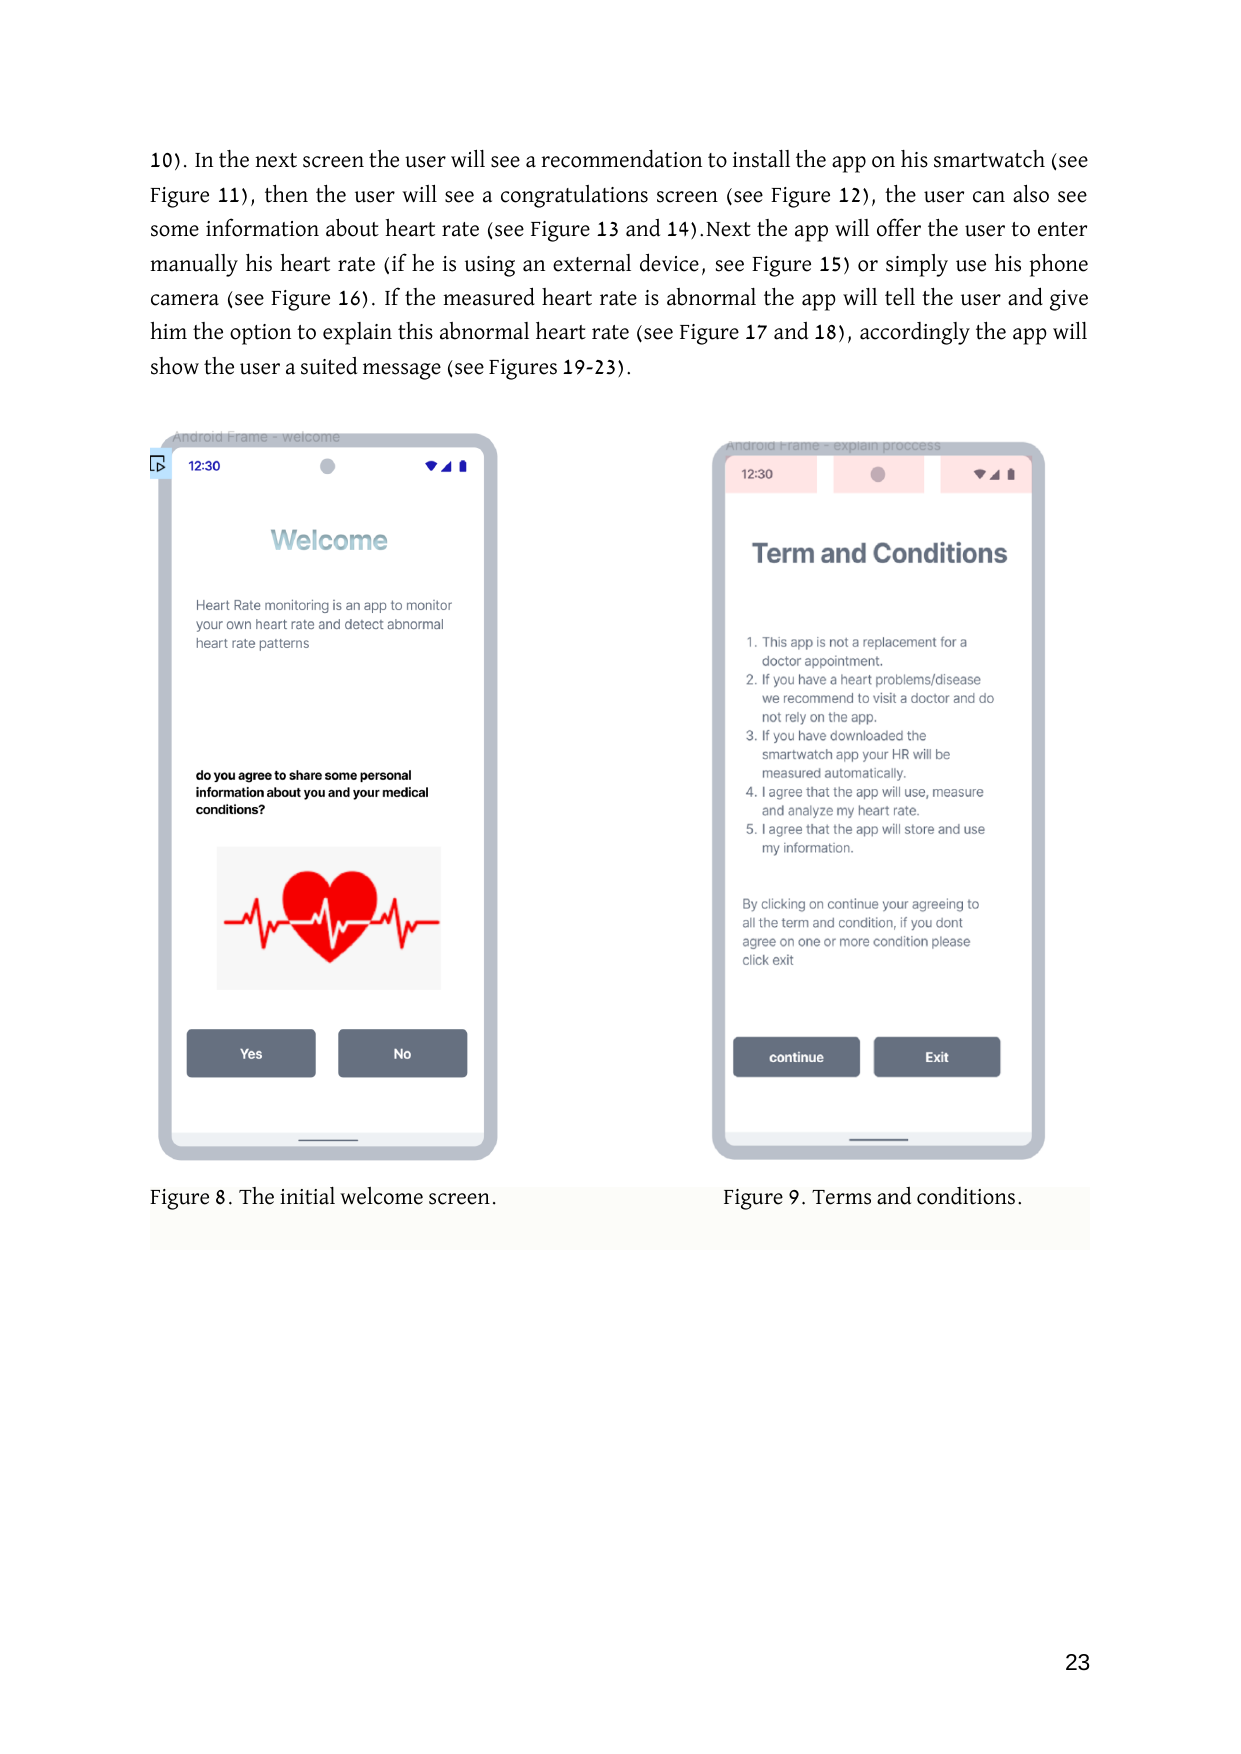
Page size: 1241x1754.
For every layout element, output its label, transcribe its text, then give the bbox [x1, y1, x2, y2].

picture [698, 441, 1067, 1175]
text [150, 150, 1090, 379]
text Figure 8. The initial welcome screen. Figure 9. Terms and conditions. [150, 1187, 1090, 1210]
picture [150, 425, 515, 1175]
